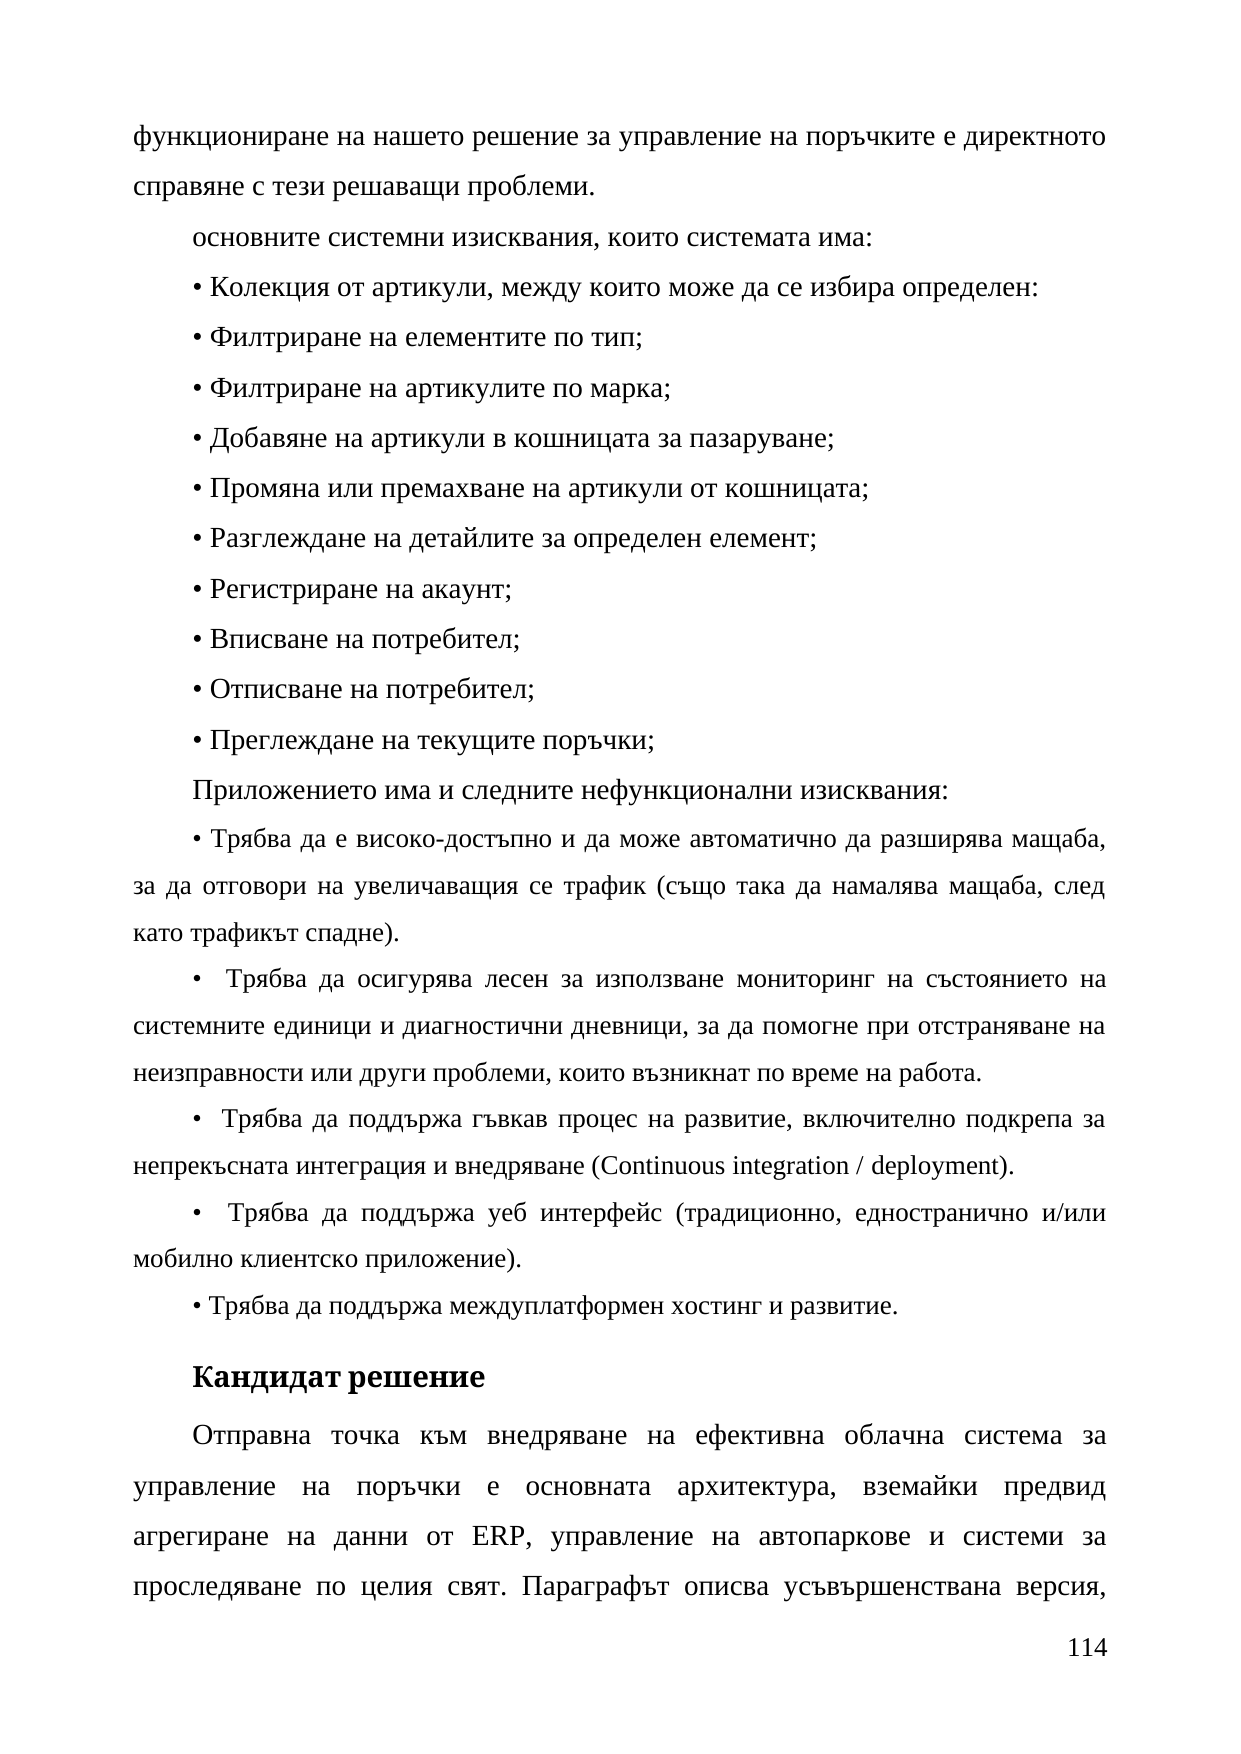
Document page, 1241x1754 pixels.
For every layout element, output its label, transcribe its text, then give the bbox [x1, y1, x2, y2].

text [133, 118, 1107, 202]
text Приложението има и следните нефункционални изисквания: [133, 772, 1107, 806]
text • Разглеждане на детайлите за определен елемент; [133, 521, 1107, 554]
text • Преглеждане на текущите поръчки; [133, 722, 1107, 755]
text • Трябва да поддържа междуплатформен хостинг и развитие. [133, 1289, 1107, 1320]
text • Добавяне на артикули в кошницата за пазаруване; [133, 420, 1107, 453]
text • Регистриране на акаунт; [133, 571, 1107, 604]
text • Колекция от артикули, между които може да се избира определен: [133, 269, 1107, 303]
text основните системни изисквания, които системата има: [133, 219, 1107, 252]
text • Трябва да поддържа уеб интерфейс (традиционно, едностранично и/или мобилно клиентско приложение). [133, 1196, 1107, 1274]
text • Трябва да поддържа гъвкав процес на развитие, включително подкрепа за непрекъсната интеграция и внедряване (Continuous integration / deployment). [133, 1102, 1107, 1180]
subtitle Кандидат решение [133, 1361, 1107, 1394]
text • Трябва да осигурява лесен за използване мониторинг на състоянието на системните единици и диагностични дневници, за да помогне при отстраняване на неизправности или други проблеми, които възникнат по време на работа. [133, 962, 1107, 1087]
text • Вписване на потребител; [133, 621, 1107, 655]
text • Филтриране на елементите по тип; [133, 319, 1107, 353]
text • Промяна или премахване на артикули от кошницата; [133, 470, 1107, 504]
text • Отписване на потребител; [133, 672, 1107, 705]
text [133, 1417, 1107, 1602]
text • Трябва да е високо-достъпно и да може автоматично да разширява мащаба, за да отговори на увеличаващия се трафик (също така да намалява мащаба, след като трафикът спадне). [133, 822, 1107, 947]
text • Филтриране на артикулите по марка; [133, 370, 1107, 403]
